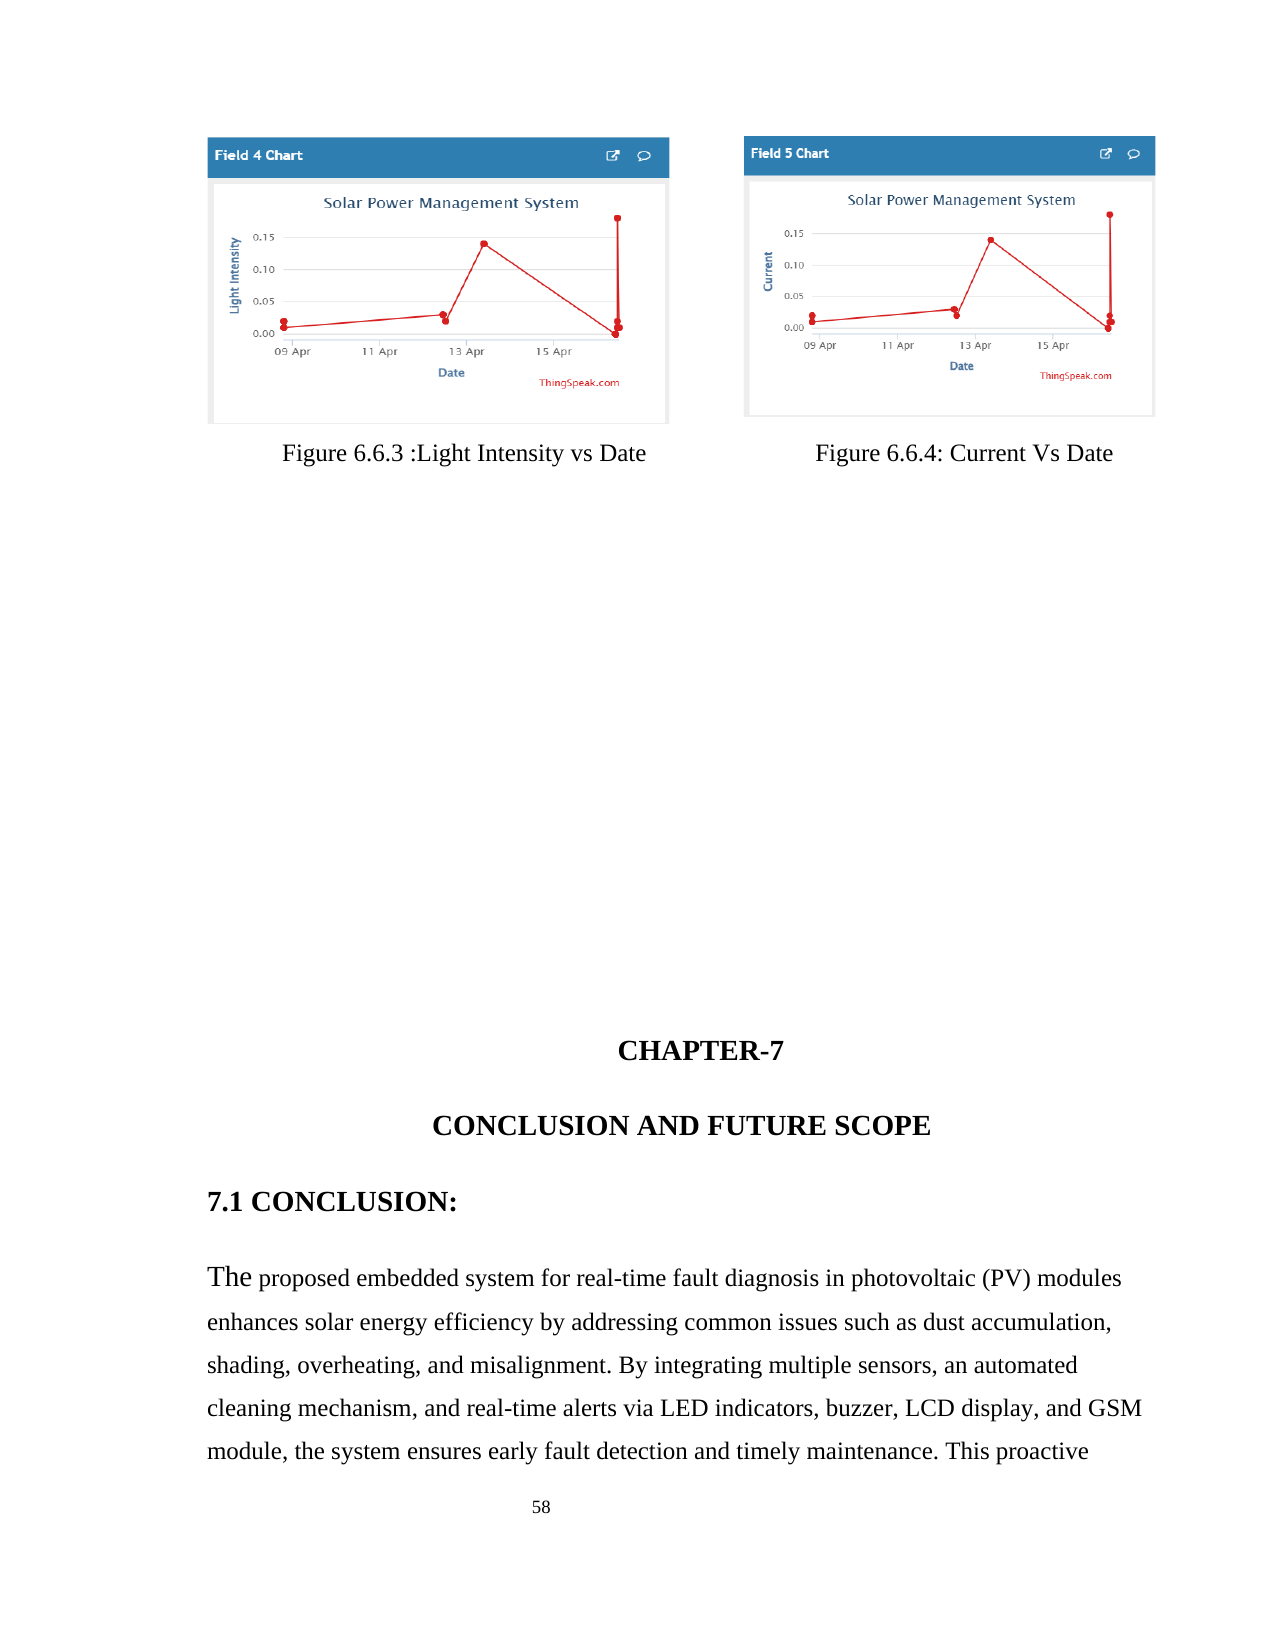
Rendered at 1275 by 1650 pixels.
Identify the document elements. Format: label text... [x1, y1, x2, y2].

picture [742, 136, 1156, 417]
picture [206, 135, 669, 424]
text CONCLUSION AND FUTURE SCOPE [207, 1108, 1157, 1142]
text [207, 1259, 1157, 1465]
text CHAPTER-7 [507, 1033, 1157, 1067]
text 7.1 CONCLUSION: [207, 1184, 1157, 1217]
